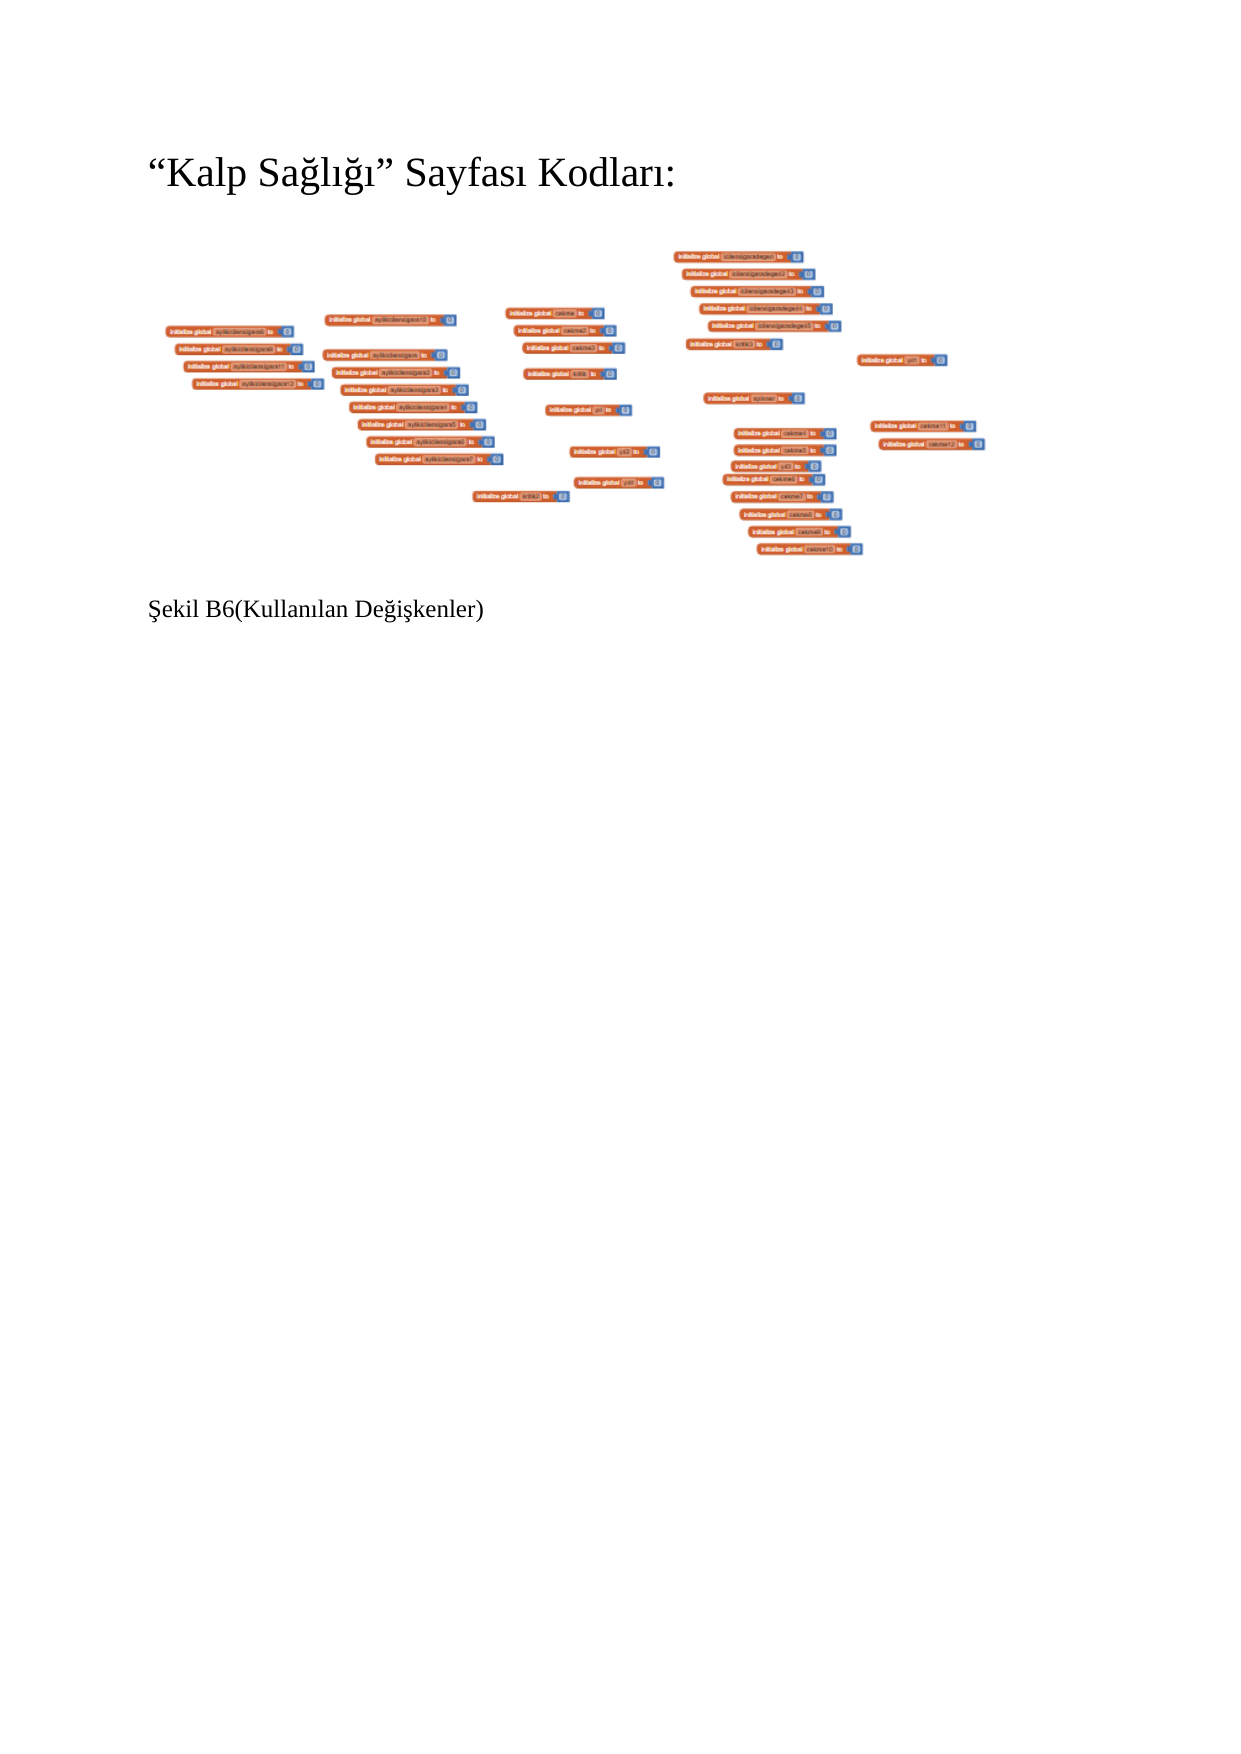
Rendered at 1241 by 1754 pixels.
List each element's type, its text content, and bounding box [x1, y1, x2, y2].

picture [147, 223, 1092, 569]
text “Kalp Sağlığı” Sayfası Kodları: [148, 148, 1093, 196]
text Şekil B6(Kullanılan Değişkenler) [148, 594, 1093, 623]
